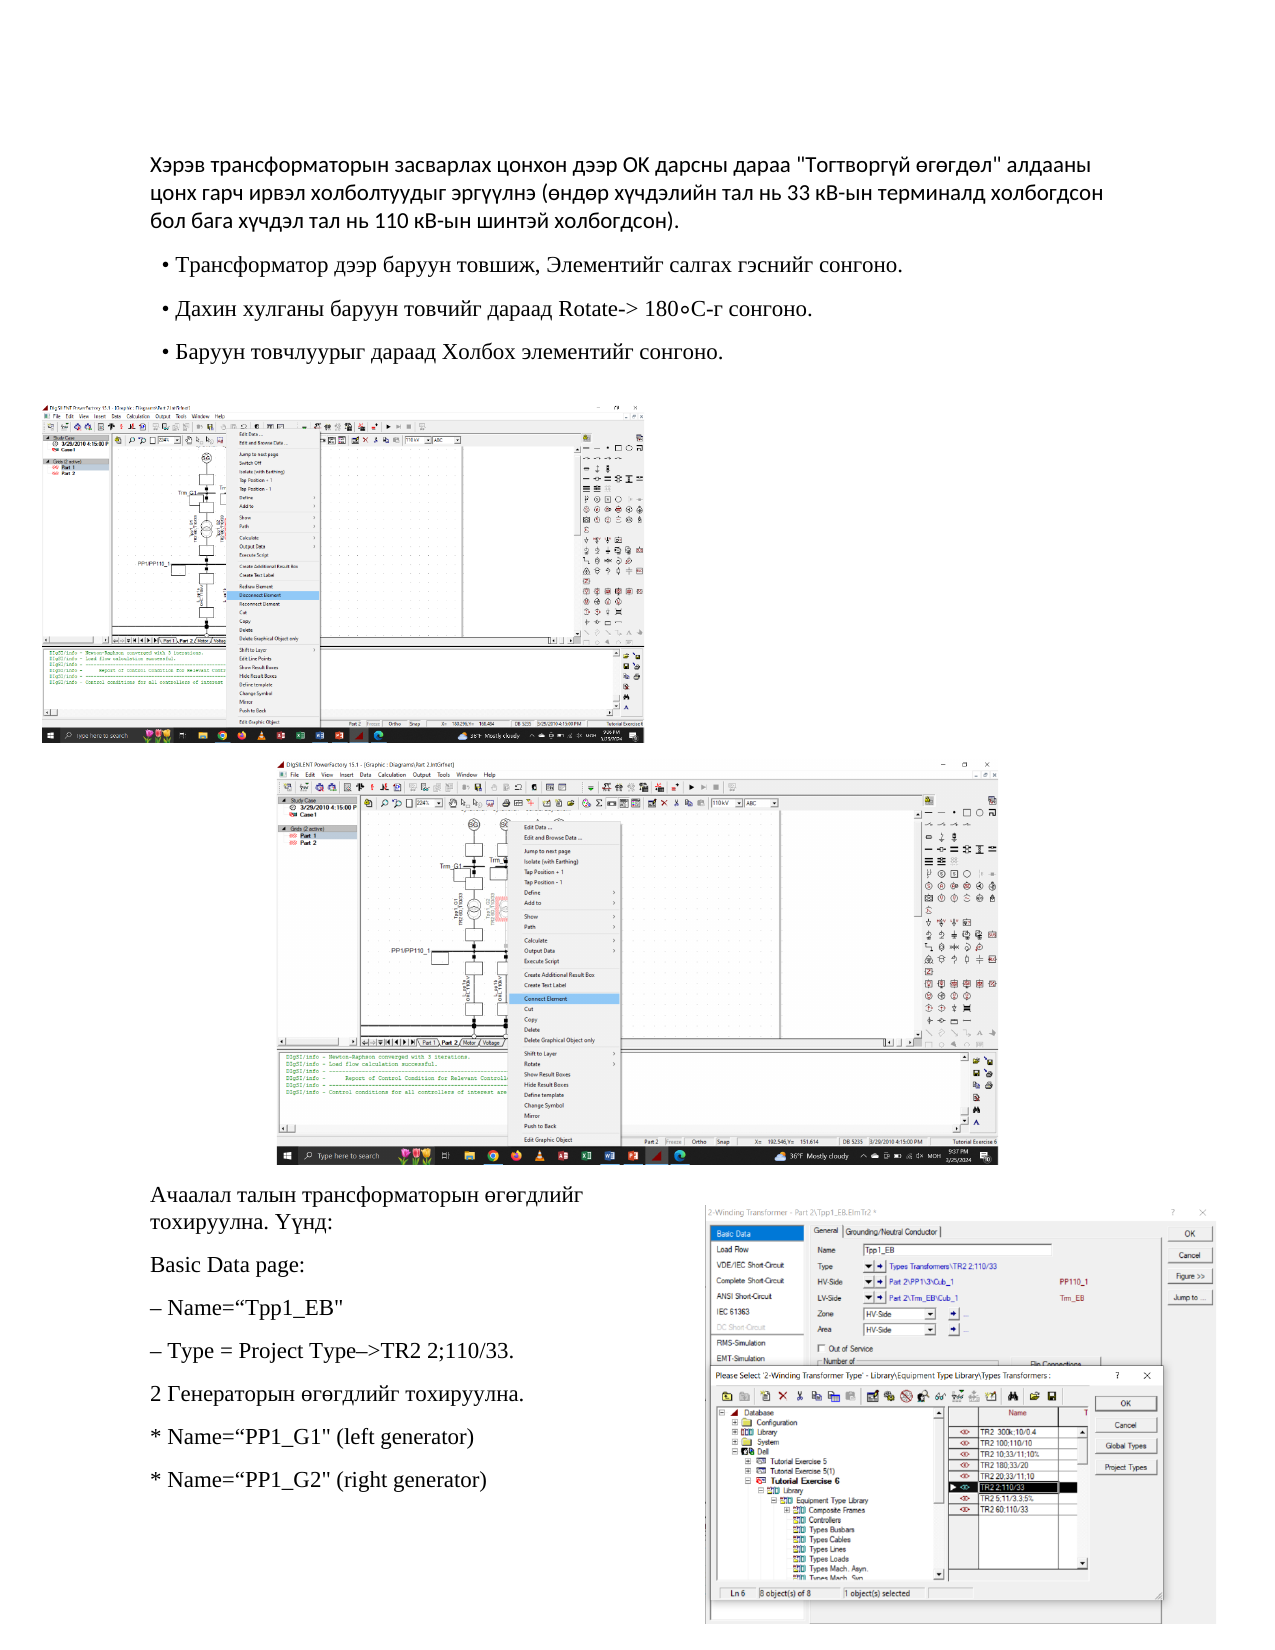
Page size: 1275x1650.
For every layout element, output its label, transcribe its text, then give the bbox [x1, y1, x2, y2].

text Basic Data page: [150, 1251, 705, 1277]
text Ачаалал талын трансформаторын өгөгдлийг тохируулна. Үүнд: [150, 1182, 1125, 1234]
picture [42, 403, 645, 743]
text • Трансформатор дээр баруун товшиж, Элементийг салгах гэснийг сонгоно. [150, 251, 1125, 277]
picture [276, 759, 999, 1165]
text * Name=“PP1_G2" (right generator) [150, 1466, 705, 1492]
text – Type = Project Type–>TR2 2;110/33. [150, 1337, 705, 1363]
text * Name=“PP1_G1" (left generator) [150, 1423, 705, 1449]
text • Баруун товчлуурыг дараад Холбох элементийг сонгоно. [150, 338, 1125, 364]
text Хэрэв трансформаторын засварлах цонхон дээр OK дарсны дараа "Тогтворгүй өгөгдөл" алдааны цонх гарч ирвэл холболтуудыг эргүүлнэ (өндөр хүчдэлийн тал нь 33 кВ-ын терминалд холбогдсон бол бага хүчдэл тал нь 110 кВ-ын шинтэй холбогдсон). [150, 150, 1125, 234]
text • Дахин хулганы баруун товчийг дараад Rotate-> 180∘C-г сонгоно. [150, 294, 1125, 321]
text – Name=“Tpp1_EB" [150, 1294, 705, 1320]
text 2 Генераторын өгөгдлийг тохируулна. [150, 1380, 705, 1406]
picture [705, 1205, 1217, 1624]
